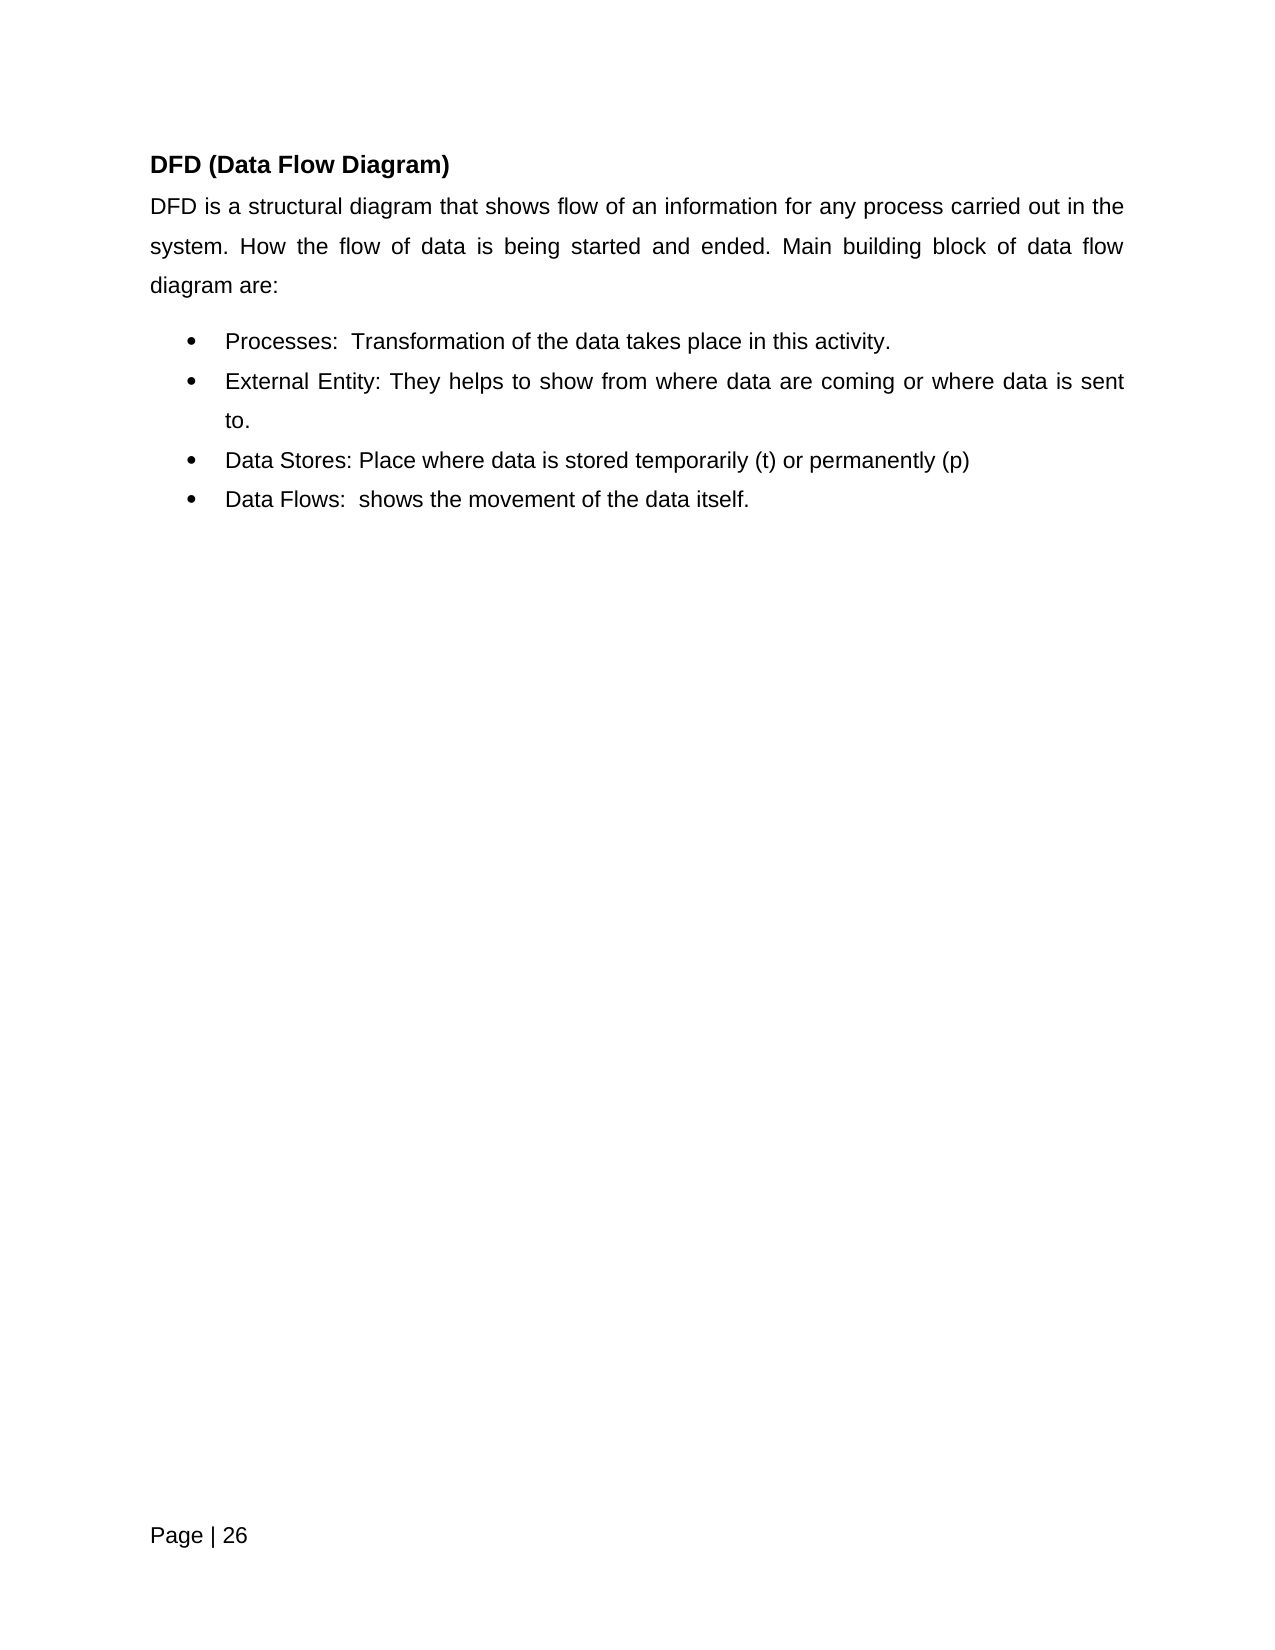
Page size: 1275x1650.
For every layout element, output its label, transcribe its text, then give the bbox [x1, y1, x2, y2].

text DFD is a structural diagram that shows flow of an information for any process carried out in the system. How the flow of data is being started and ended. Main building block of data flow diagram are: [150, 193, 1125, 298]
subtitle DFD (Data Flow Diagram) [150, 150, 1125, 179]
list Processes: Transformation of the data takes place in this activity. [187, 328, 1125, 354]
list Data Flows: shows the movement of the data itself. [187, 486, 1125, 512]
list Data Stores: Place where data is stored temporarily (t) or permanently (p) [187, 447, 1125, 473]
list External Entity: They helps to show from where data are coming or where data is sent to. [187, 368, 1125, 433]
